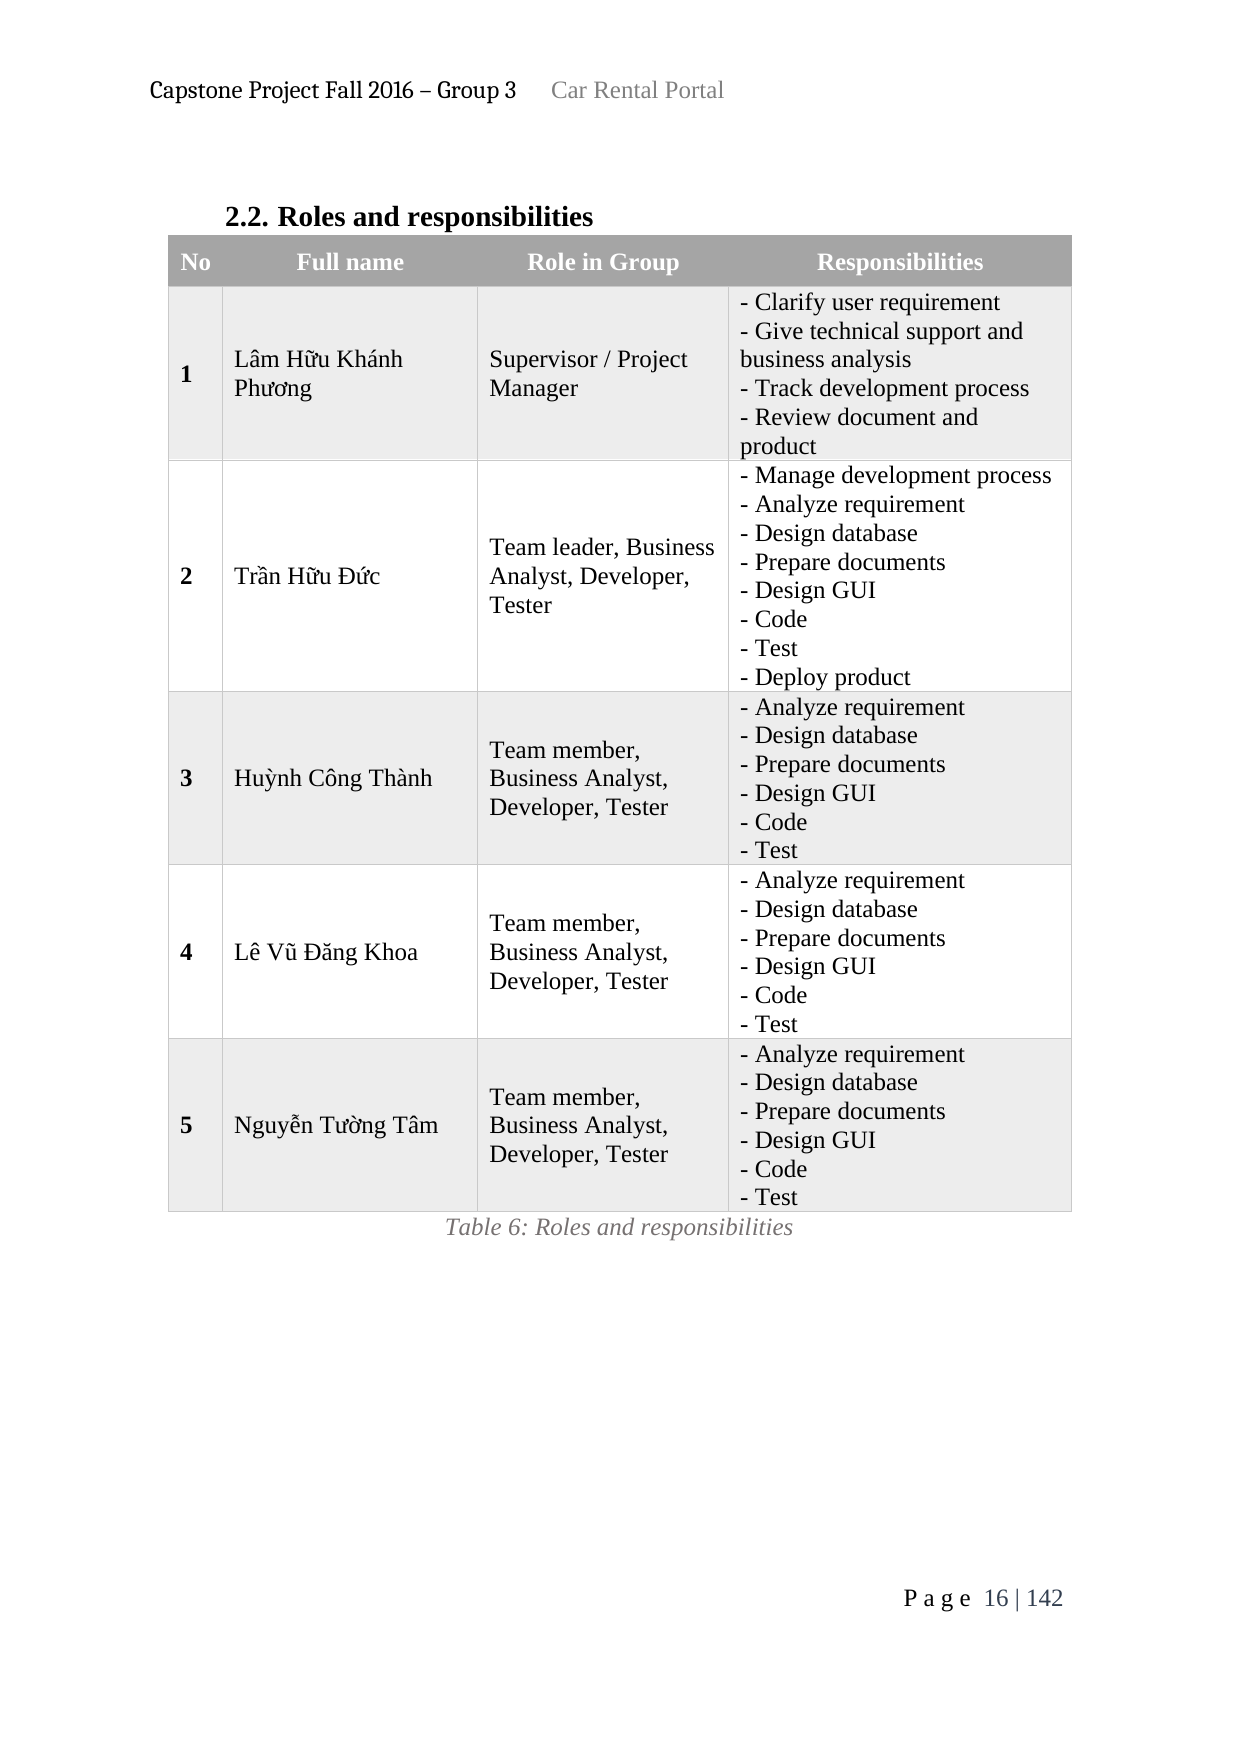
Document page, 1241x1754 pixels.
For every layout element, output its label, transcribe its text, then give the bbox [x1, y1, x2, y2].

table_cell - Clarify user requirement - Give technical support and business analysis - Track development process - Review document and product [729, 287, 1071, 459]
table_cell 5 [169, 1039, 222, 1211]
table_cell 3 [169, 692, 222, 864]
table_header No [169, 236, 222, 286]
table_cell Team member, Business Analyst, Developer, Tester [478, 692, 728, 864]
table_cell Lê Vũ Đăng Khoa [223, 865, 477, 1038]
table_cell 2 [169, 461, 222, 691]
table_header Role in Group [478, 236, 728, 286]
table_cell - Manage development process - Analyze requirement - Design database - Prepare documents - Design GUI - Code - Test - Deploy product [729, 461, 1071, 691]
table_cell Lâm Hữu Khánh Phương [223, 287, 477, 459]
subtitle Roles and responsibilities [225, 199, 1090, 233]
table_cell 4 [169, 865, 222, 1038]
table_cell Team member, Business Analyst, Developer, Tester [478, 865, 728, 1038]
table_cell Trần Hữu Đức [223, 461, 477, 691]
table_cell Huỳnh Công Thành [223, 692, 477, 864]
text Table 6: Roles and responsibilities [150, 1212, 1090, 1241]
table_cell - Analyze requirement - Design database - Prepare documents - Design GUI - Code - Test [729, 1039, 1071, 1211]
table_cell Team leader, Business Analyst, Developer, Tester [478, 461, 728, 691]
table_cell - Analyze requirement - Design database - Prepare documents - Design GUI - Code - Test [729, 692, 1071, 864]
table_cell Supervisor / Project Manager [478, 287, 728, 459]
table_header Responsibilities [729, 236, 1071, 286]
table_cell - Analyze requirement - Design database - Prepare documents - Design GUI - Code - Test [729, 865, 1071, 1038]
table_header Full name [223, 236, 477, 286]
table_cell 1 [169, 287, 222, 459]
table_cell Nguyễn Tường Tâm [223, 1039, 477, 1211]
table_cell Team member, Business Analyst, Developer, Tester [478, 1039, 728, 1211]
